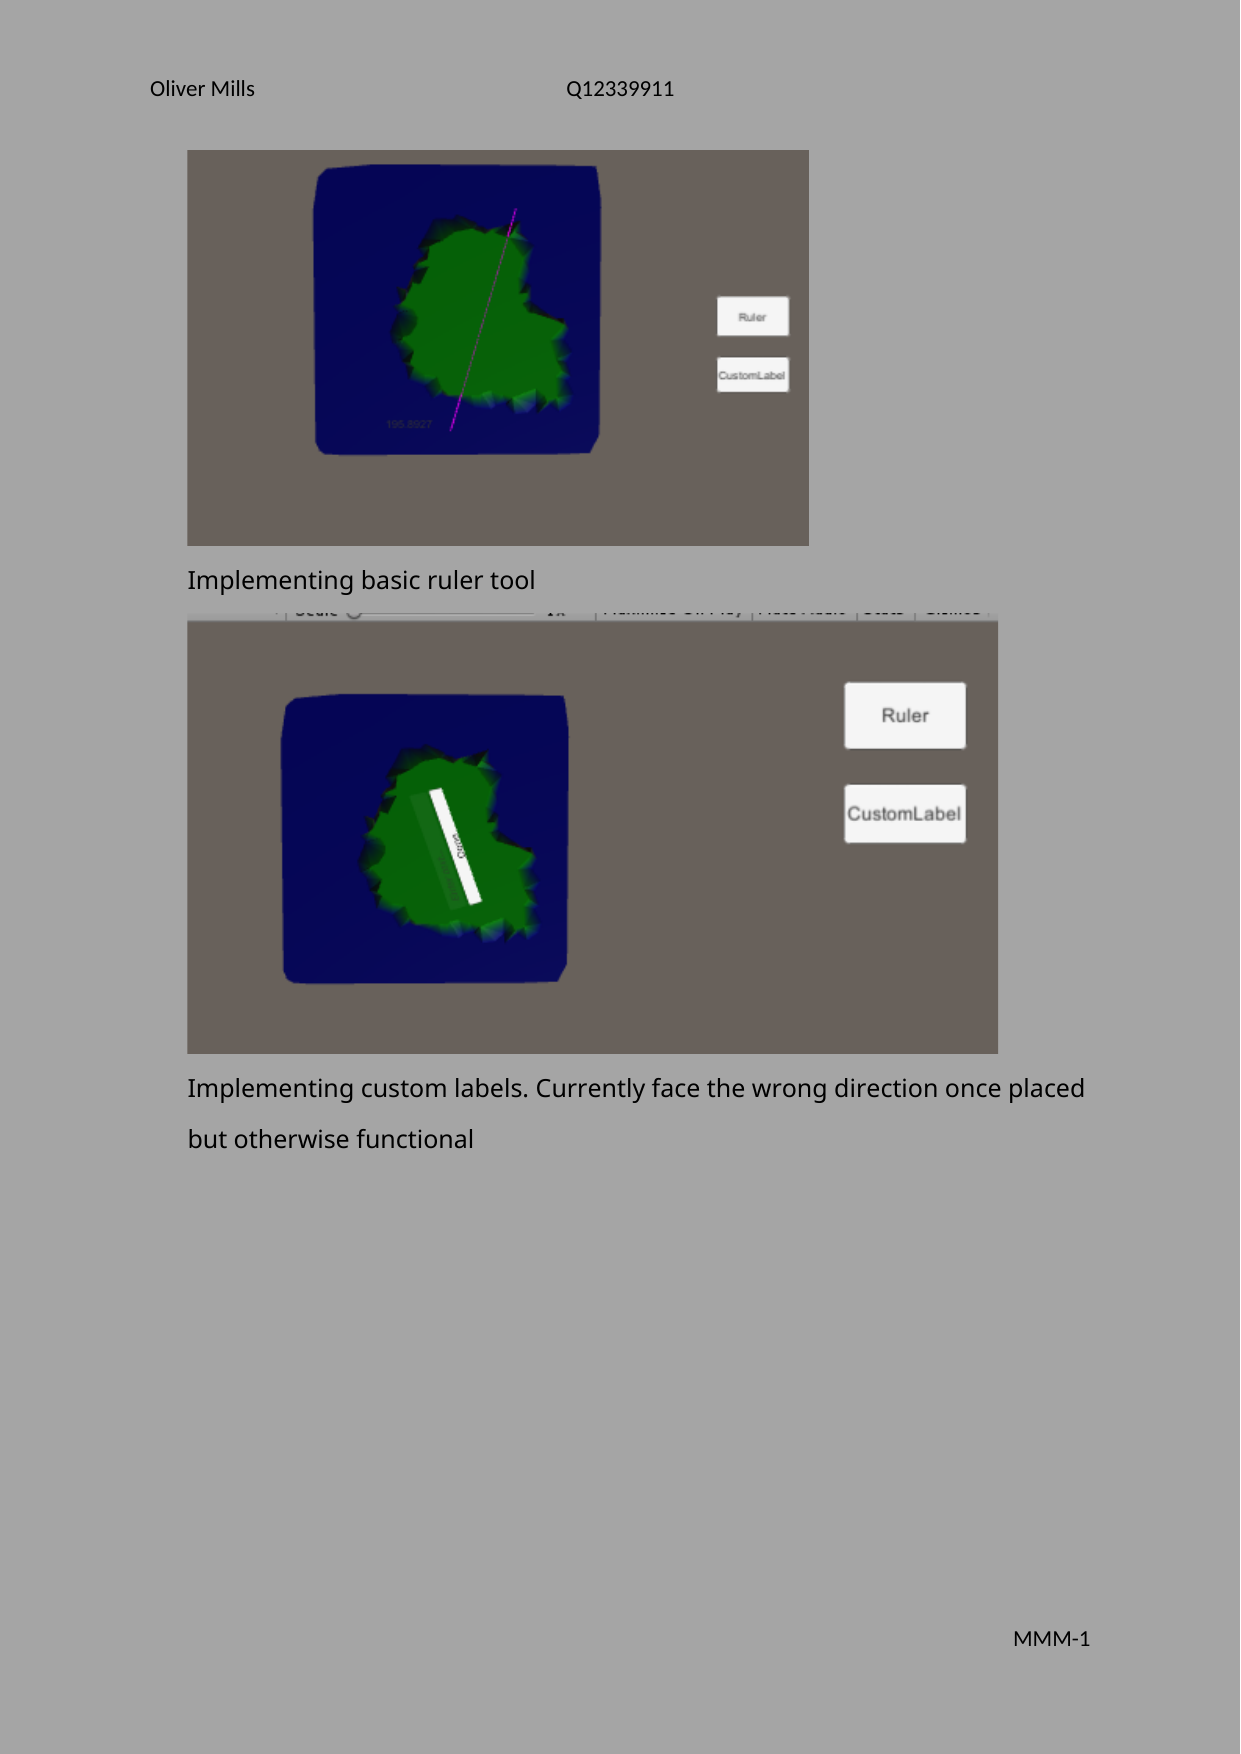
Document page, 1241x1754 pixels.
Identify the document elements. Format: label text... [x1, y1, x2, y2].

text Implementing basic ruler tool [187, 562, 1090, 596]
picture [187, 150, 809, 546]
picture [187, 613, 999, 1054]
text Implementing custom labels. Currently face the wrong direction once placed but otherwise functional [187, 1071, 1090, 1156]
